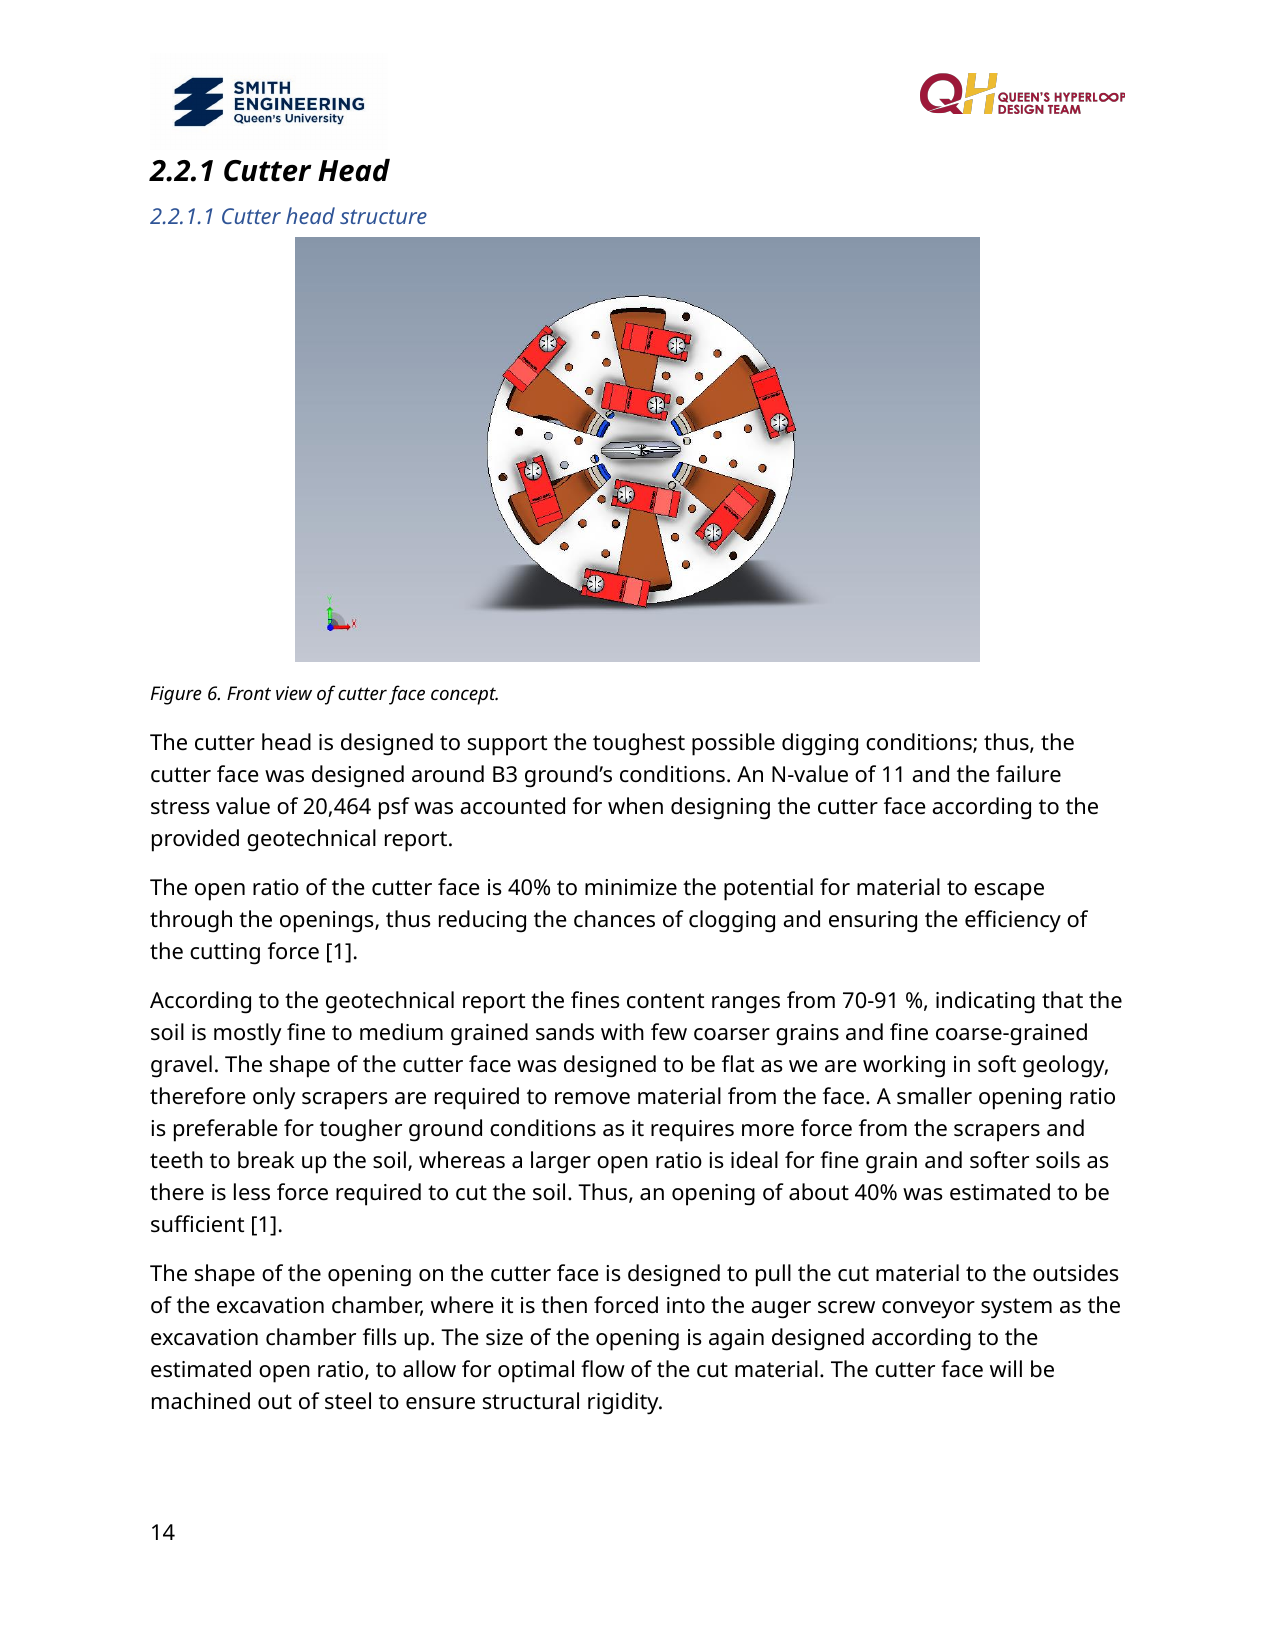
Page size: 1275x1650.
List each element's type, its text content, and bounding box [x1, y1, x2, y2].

text The shape of the opening on the cutter face is designed to pull the cut material to the outsides of the excavation chamber, where it is then forced into the auger screw conveyor system as the excavation chamber fills up. The size of the opening is again designed according to the estimated open ratio, to allow for optimal flow of the cut material. The cutter face will be machined out of steel to ensure structural rigidity. [150, 1258, 1125, 1416]
text The cutter head is designed to support the toughest possible digging conditions; thus, the cutter face was designed around B3 ground’s conditions. An N-value of 11 and the failure stress value of 20,464 psf was accounted for when designing the cutter face according to the provided geotechnical report. [150, 727, 1125, 853]
subtitle 2.2.1.1 Cutter head structure [150, 201, 1125, 231]
subtitle 2.2.1 Cutter Head [150, 150, 1125, 190]
picture [150, 53, 388, 150]
picture [920, 73, 1125, 114]
picture [295, 237, 980, 662]
text The open ratio of the cutter face is 40% to minimize the potential for material to escape through the openings, thus reducing the chances of clogging and ensuring the efficiency of the cutting force [1]. [150, 872, 1125, 966]
text According to the geotechnical report the fines content ranges from 70-91 %, indicating that the soil is mostly fine to medium grained sands with few coarser grains and fine coarse-grained gravel. The shape of the cutter face was designed to be flat as we are working in soft geology, therefore only scrapers are required to remove material from the face. A smaller opening ratio is preferable for tougher ground conditions as it requires more force from the scrapers and teeth to break up the soil, whereas a larger open ratio is ideal for fine grain and softer soils as there is less force required to cut the soil. Thus, an opening of about 40% was estimated to be sufficient [1]. [150, 984, 1125, 1239]
